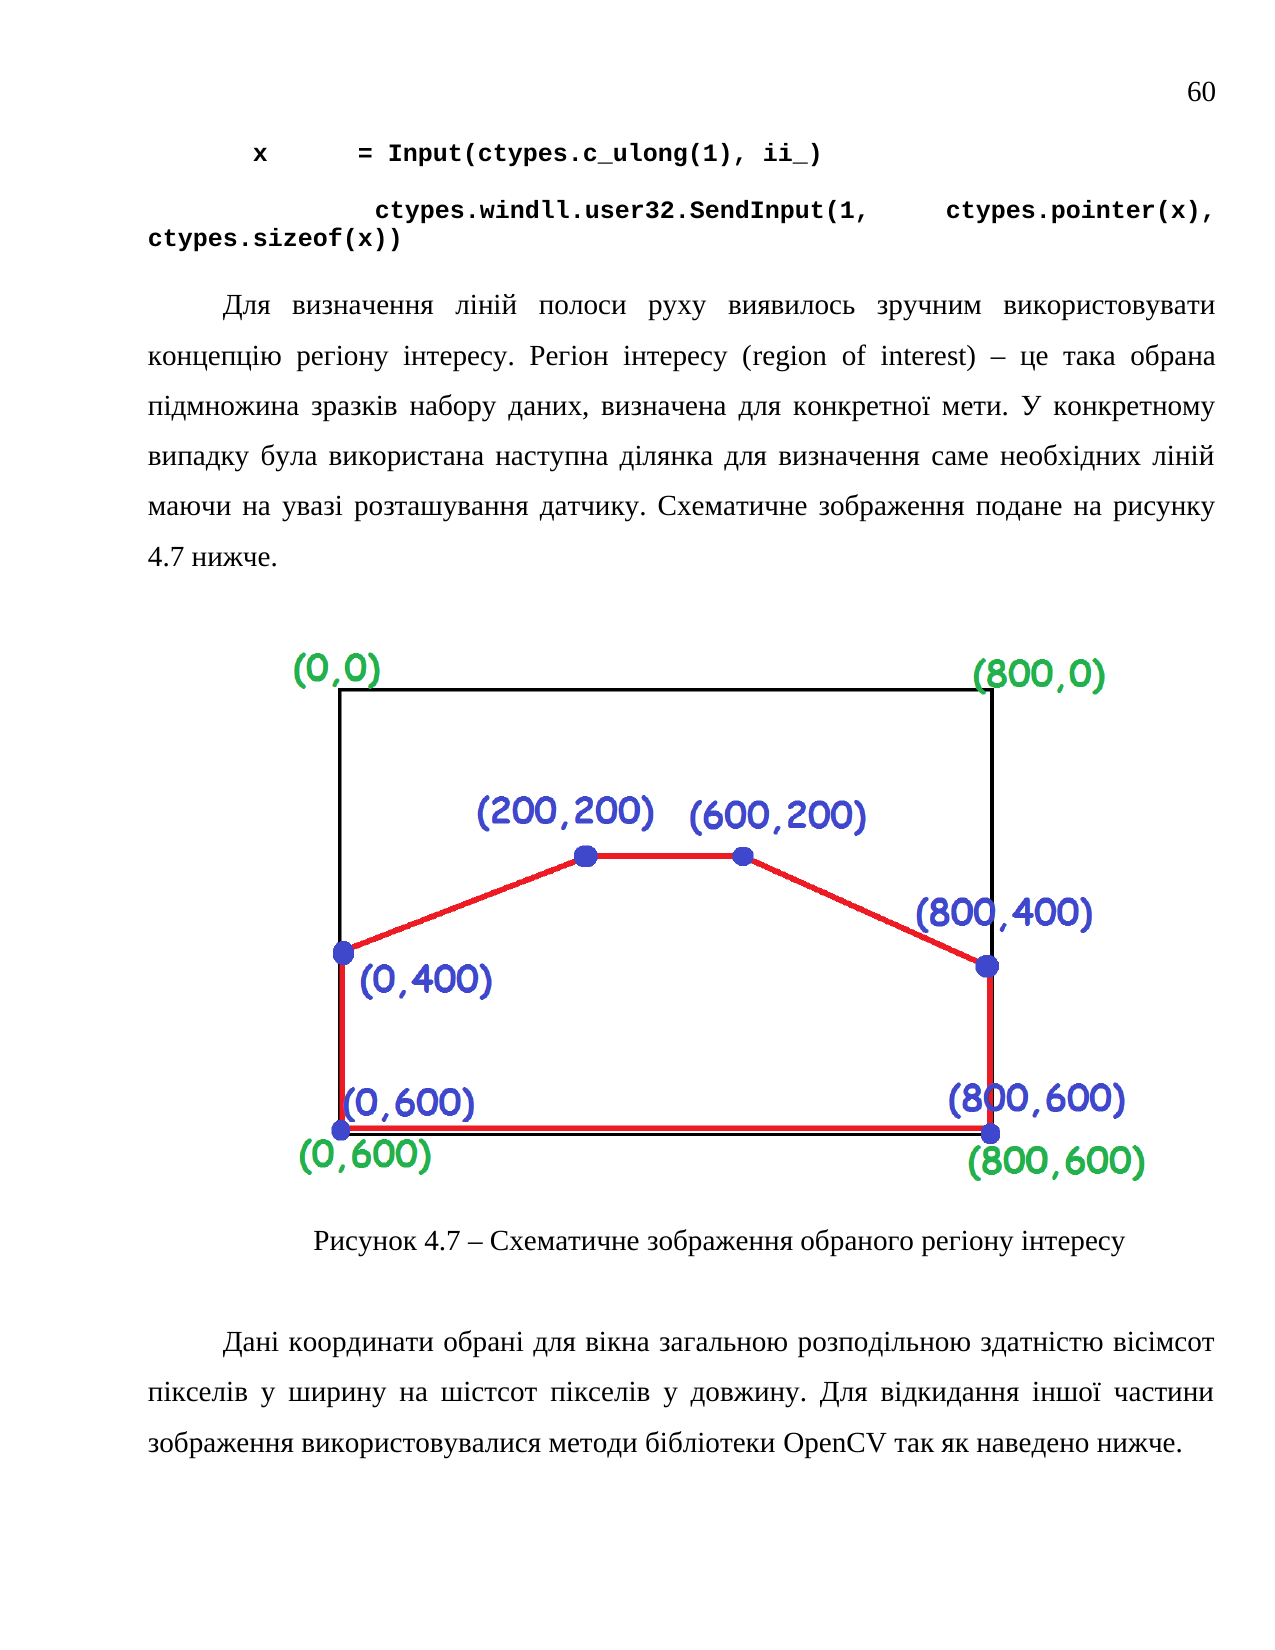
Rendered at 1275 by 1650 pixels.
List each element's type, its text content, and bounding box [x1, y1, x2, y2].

text ctypes.windll.user32.SendInput(1, ctypes.pointer(x), ctypes.sizeof(x)) [148, 198, 1216, 254]
text Для визначення ліній полоси руху виявилось зручним використовувати концепцію регіону інтересу. Регіон інтересу (region of interest) – це така обрана підмножина зразків набору даних, визначена для конкретної мети. У конкретному випадку була використана наступна ділянка для визначення саме необхідних ліній маючи на увазі розташування датчику. Схематичне зображення подане на рисунку 4.7 нижче. [148, 287, 1216, 572]
text x = Input(ctypes.c_ulong(1), ii_) [148, 141, 1216, 169]
text Дані координати обрані для вікна загальною розподільною здатністю вісімсот пікселів у ширину на шістсот пікселів у довжину. Для відкидання іншої частини зображення використовувалися методи бібліотеки OpenCV так як наведено нижче. [148, 1324, 1216, 1458]
text Рисунок 4.7 – Схематичне зображення обраного регіону інтересу [148, 1223, 1216, 1257]
picture [281, 639, 1158, 1207]
